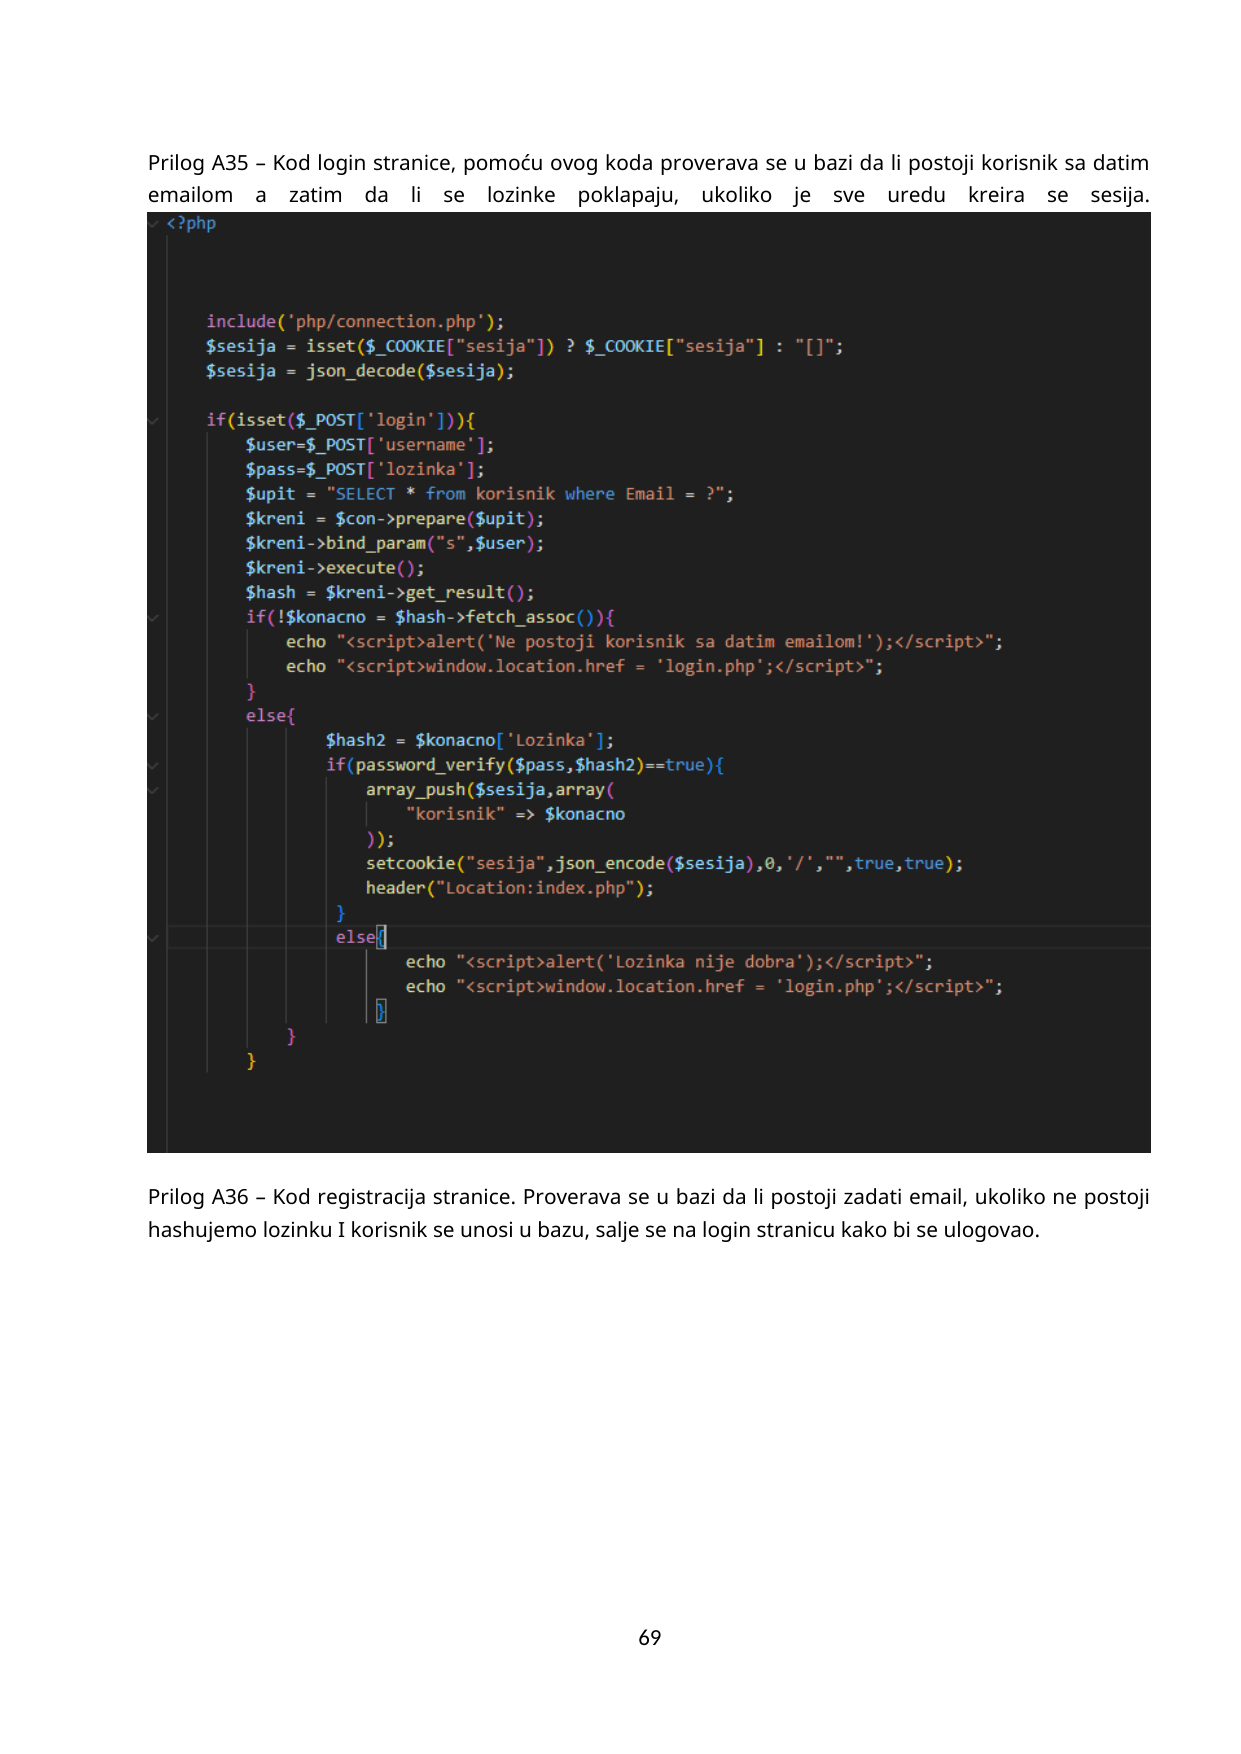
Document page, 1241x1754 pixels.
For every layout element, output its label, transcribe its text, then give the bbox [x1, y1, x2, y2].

picture [147, 212, 1151, 1153]
text Prilog A36 – Kod registracija stranice. Proverava se u bazi da li postoji zadati email, ukoliko ne postoji hashujemo lozinku I korisnik se unosi u bazu, salje se na login stranicu kako bi se ulogovao. [148, 1182, 1152, 1243]
